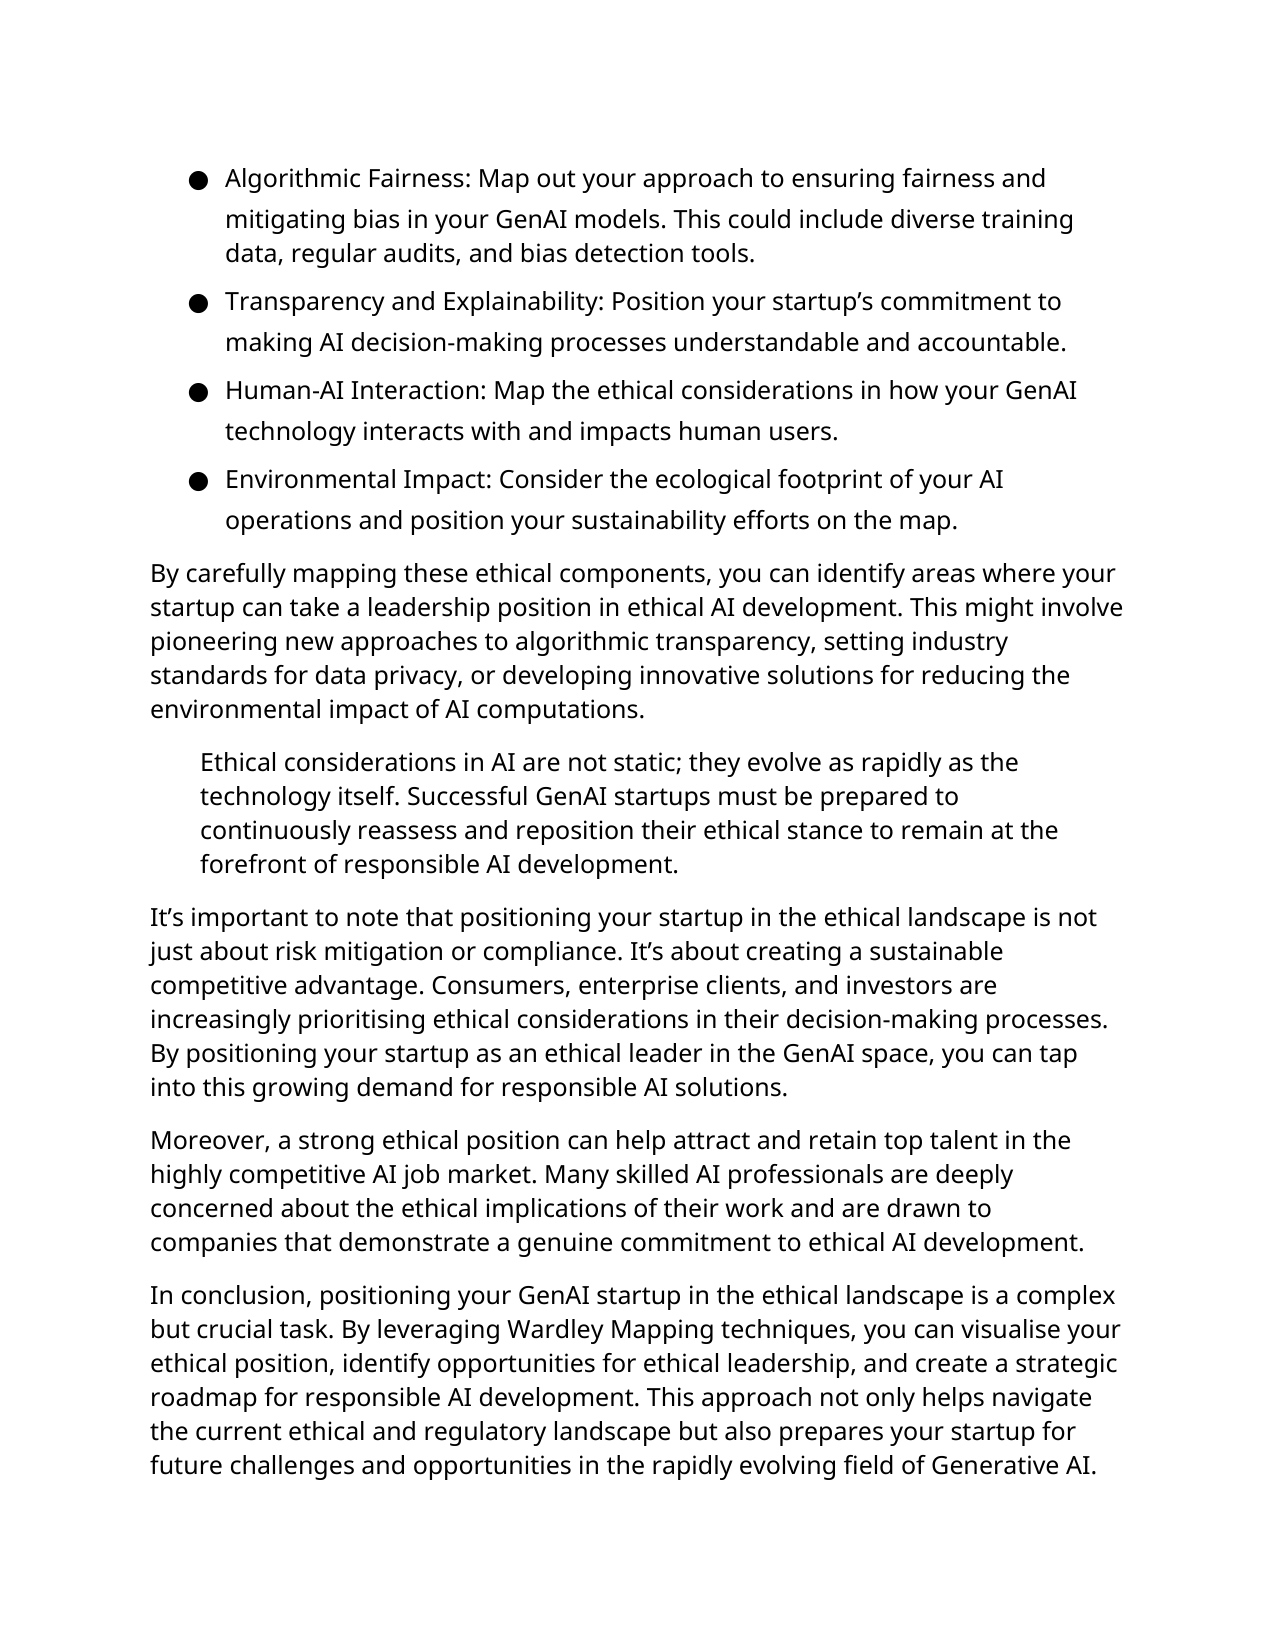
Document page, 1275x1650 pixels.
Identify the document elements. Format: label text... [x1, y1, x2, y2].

text In conclusion, positioning your GenAI startup in the ethical landscape is a complex but crucial task. By leveraging Wardley Mapping techniques, you can visualise your ethical position, identify opportunities for ethical leadership, and create a strategic roadmap for responsible AI development. This approach not only helps navigate the current ethical and regulatory landscape but also prepares your startup for future challenges and opportunities in the rapidly evolving field of Generative AI. [150, 1277, 1125, 1482]
list Human-AI Interaction: Map the ethical considerations in how your GenAI technology interacts with and impacts human users. [187, 362, 1125, 447]
list Transparency and Explainability: Position your startup’s commitment to making AI decision-making processes understandable and accountable. [187, 273, 1125, 358]
text It’s important to note that positioning your startup in the ethical landscape is not just about risk mitigation or compliance. It’s about creating a sustainable competitive advantage. Consumers, enterprise clients, and investors are increasingly prioritising ethical considerations in their decision-making processes. By positioning your startup as an ethical leader in the GenAI space, you can tap into this growing demand for responsible AI solutions. [150, 899, 1125, 1104]
text By carefully mapping these ethical components, you can identify areas where your startup can take a leadership position in ethical AI development. This might involve pioneering new approaches to algorithmic transparency, setting industry standards for data privacy, or developing innovative solutions for reducing the environmental impact of AI computations. [150, 555, 1125, 726]
list Algorithmic Fairness: Map out your approach to ensuring fairness and mitigating bias in your GenAI models. This could include diverse training data, regular audits, and bias detection tools. [187, 150, 1125, 269]
text Moreover, a strong ethical position can help attract and retain top talent in the highly competitive AI job market. Many skilled AI professionals are deeply concerned about the ethical implications of their work and are drawn to companies that demonstrate a genuine commitment to ethical AI development. [150, 1122, 1125, 1259]
list Environmental Impact: Consider the ecological footprint of your AI operations and position your sustainability efforts on the map. [187, 451, 1125, 537]
text Ethical considerations in AI are not static; they evolve as rapidly as the technology itself. Successful GenAI startups must be prepared to continuously reassess and reposition their ethical stance to remain at the forefront of responsible AI development. [200, 744, 1075, 881]
